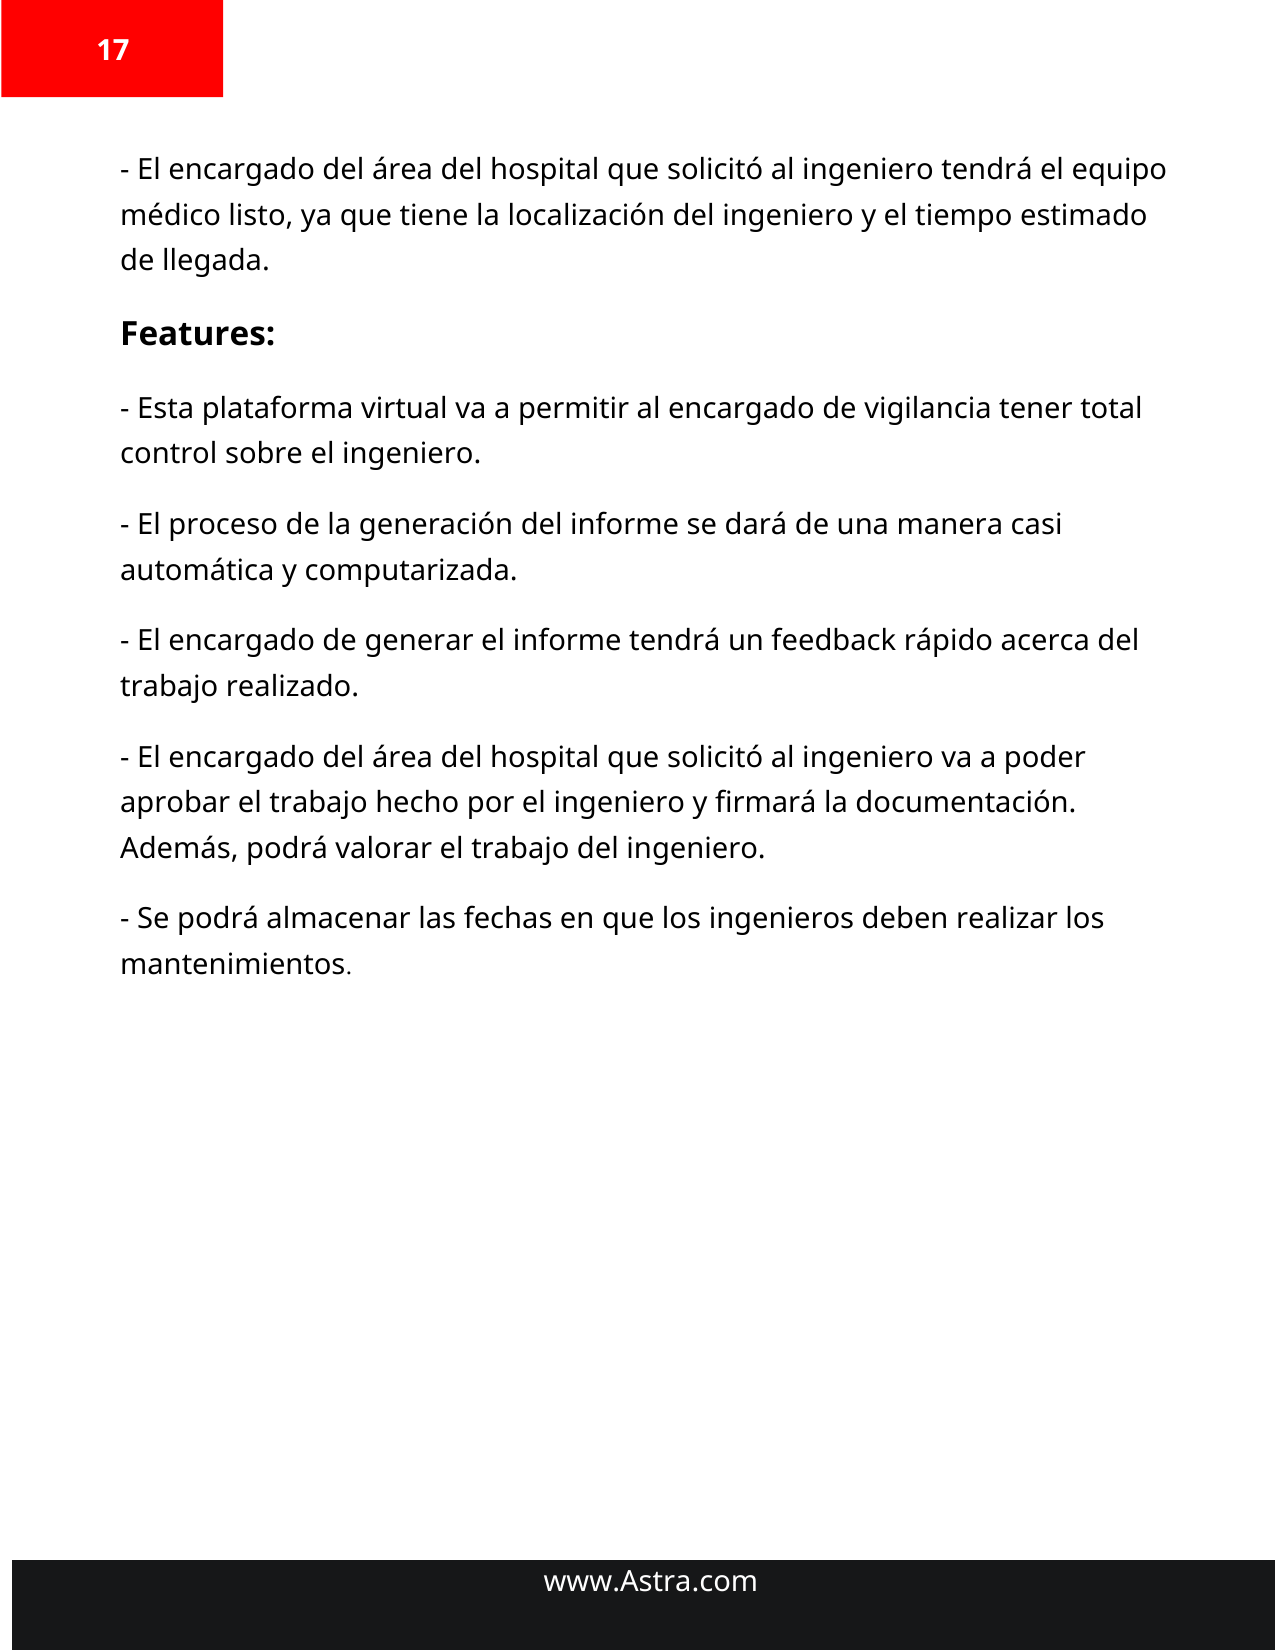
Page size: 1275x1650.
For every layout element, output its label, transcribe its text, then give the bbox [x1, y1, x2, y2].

text - El encargado del área del hospital que solicitó al ingeniero tendrá el equipo médico listo, ya que tiene la localización del ingeniero y el tiempo estimado de llegada. [120, 148, 1181, 279]
text - El proceso de la generación del informe se dará de una manera casi automática y computarizada. [120, 503, 1181, 589]
text - Esta plataforma virtual va a permitir al encargado de vigilancia tener total control sobre el ingeniero. [120, 387, 1181, 472]
text Features: [120, 310, 1181, 355]
text - El encargado del área del hospital que solicitó al ingeniero va a poder aprobar el trabajo hecho por el ingeniero y firmará la documentación. Además, podrá valorar el trabajo del ingeniero. [120, 736, 1181, 867]
text - Se podrá almacenar las fechas en que los ingenieros deben realizar los mantenimientos. [120, 898, 1181, 983]
text - El encargado de generar el informe tendrá un feedback rápido acerca del trabajo realizado. [120, 620, 1181, 705]
